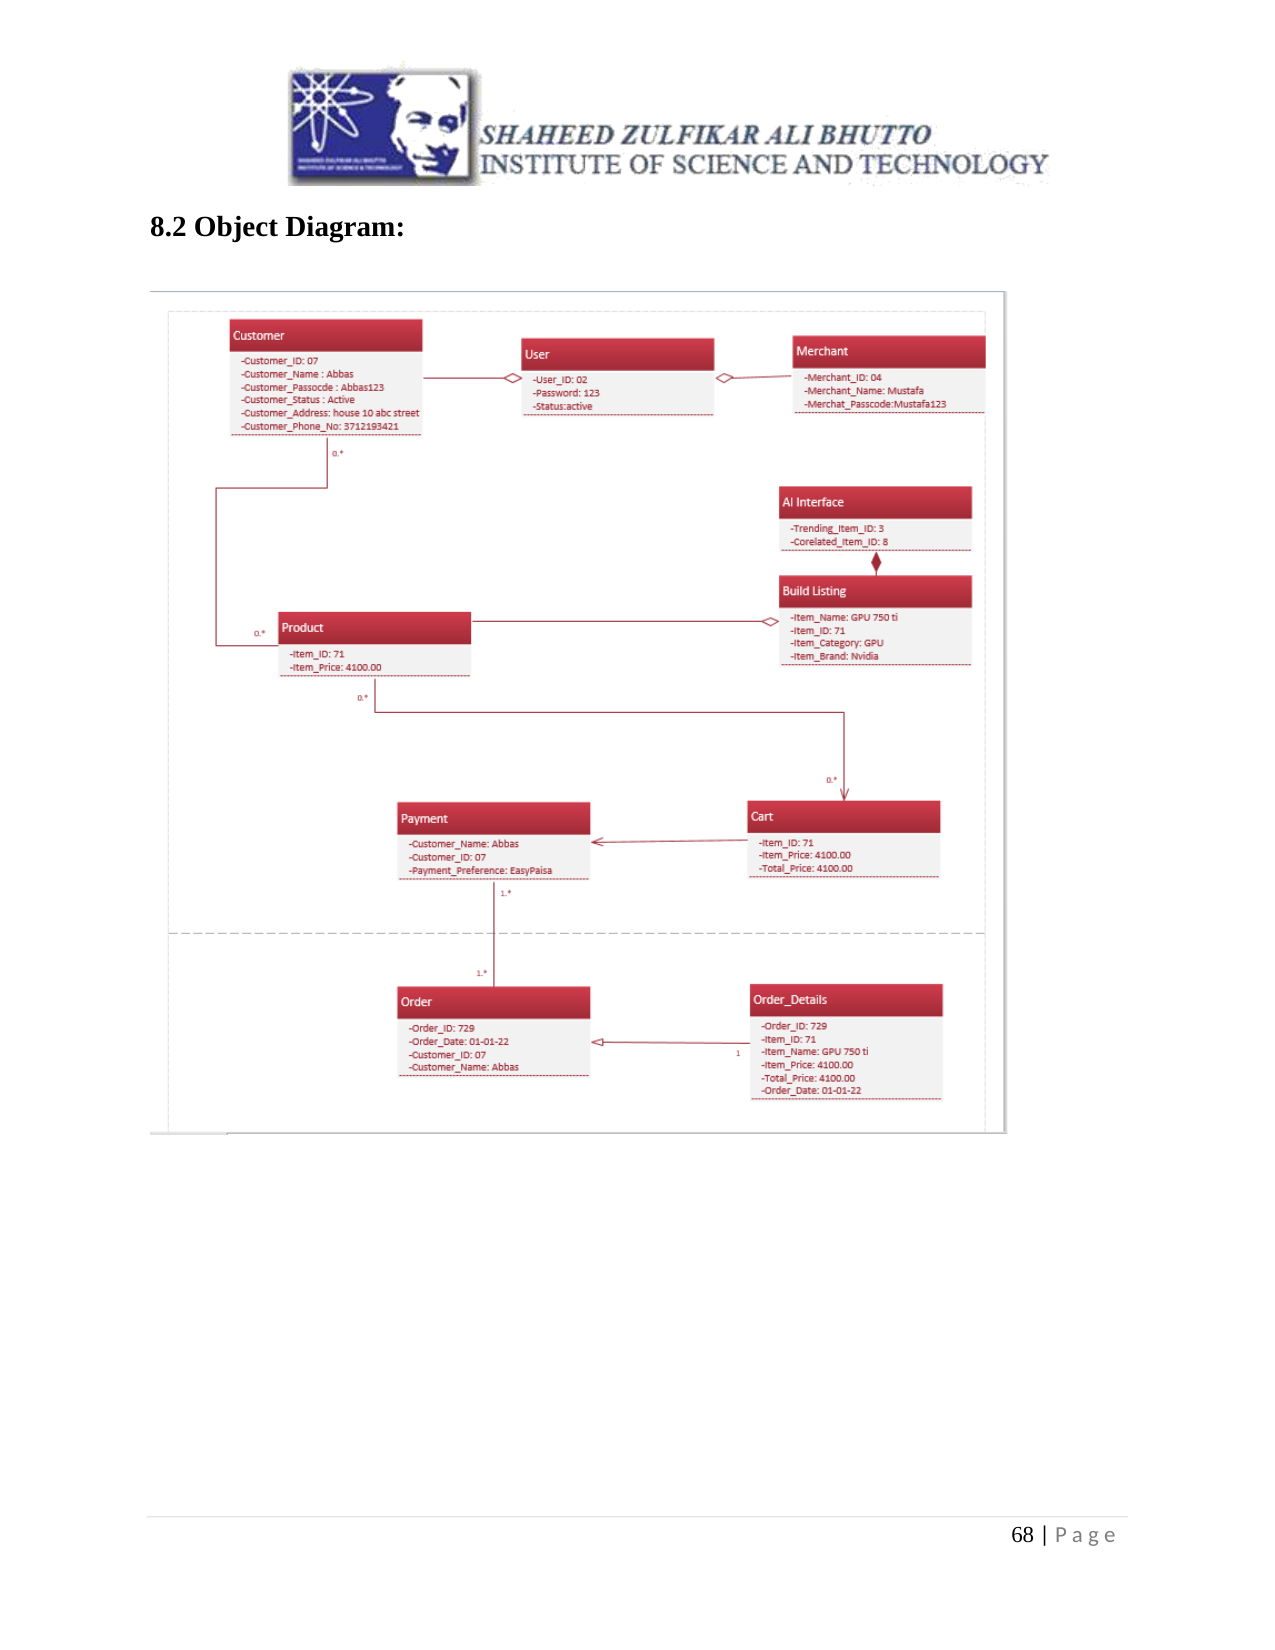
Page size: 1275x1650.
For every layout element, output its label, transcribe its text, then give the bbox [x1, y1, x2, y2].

picture [150, 291, 1008, 1135]
picture [287, 60, 1050, 186]
subtitle 8.2 Object Diagram: [150, 209, 1210, 243]
